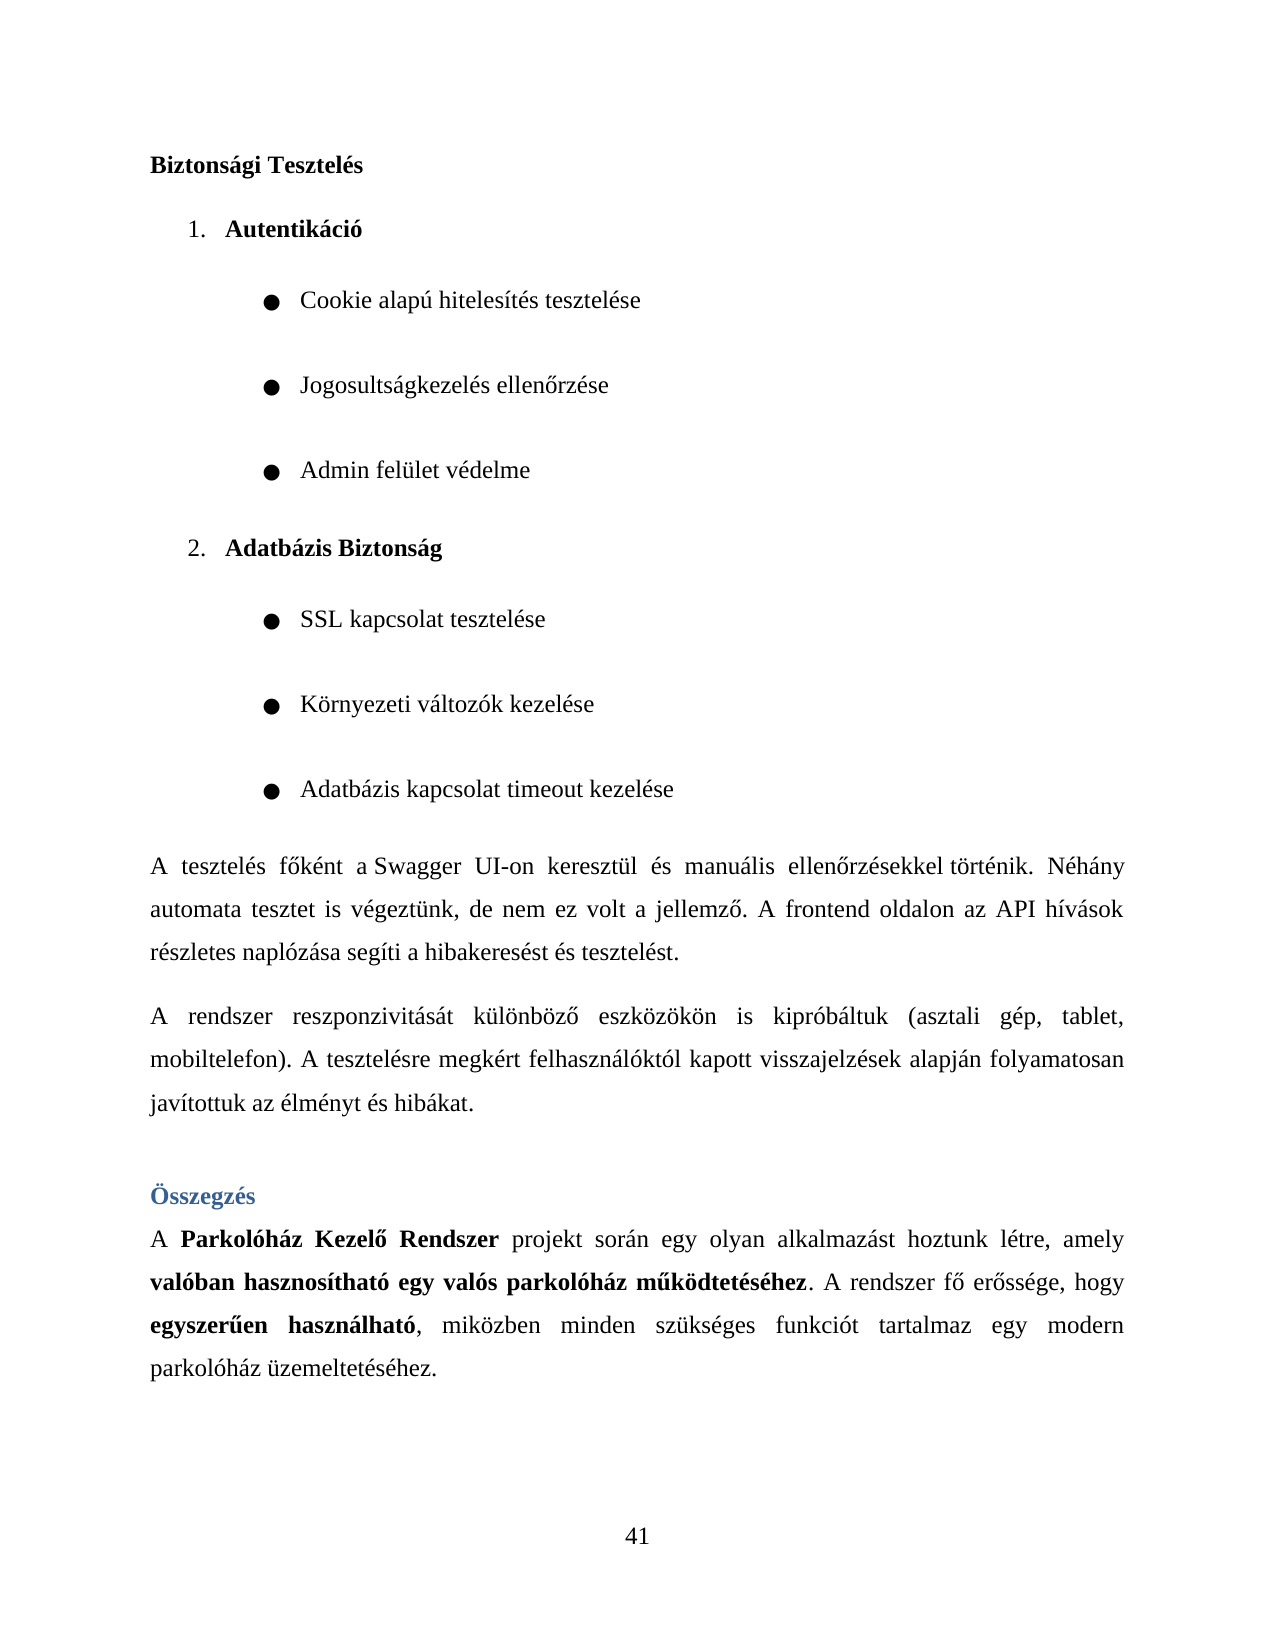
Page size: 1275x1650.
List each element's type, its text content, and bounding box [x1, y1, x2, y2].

text A Parkolóház Kezelő Rendszer projekt során egy olyan alkalmazást hoztunk létre, amely valóban hasznosítható egy valós parkolóház működtetéséhez. A rendszer fő erőssége, hogy egyszerűen használható, miközben minden szükséges funkciót tartalmaz egy modern parkolóház üzemeltetéséhez. [150, 1224, 1125, 1382]
list Autentikáció [187, 214, 1125, 243]
list Cookie alapú hitelesítés tesztelése [262, 278, 1125, 321]
list Jogosultságkezelés ellenőrzése [262, 363, 1125, 406]
list Adatbázis Biztonság [187, 533, 1125, 561]
list Környezeti változók kezelése [262, 681, 1125, 724]
subtitle Összegzés [150, 1181, 1125, 1209]
text A rendszer reszponzivitását különböző eszközökön is kipróbáltuk (asztali gép, tablet, mobiltelefon). A tesztelésre megkért felhasználóktól kapott visszajelzések alapján folyamatosan javítottuk az élményt és hibákat. [150, 1001, 1125, 1116]
list Admin felület védelme [262, 448, 1125, 490]
list SSL kapcsolat tesztelése [262, 597, 1125, 639]
text A tesztelés főként a Swagger UI-on keresztül és manuális ellenőrzésekkel történik. Néhány automata tesztet is végeztünk, de nem ez volt a jellemző. A frontend oldalon az API hívások részletes naplózása segíti a hibakeresést és tesztelést. [150, 851, 1125, 966]
list Adatbázis kapcsolat timeout kezelése [262, 766, 1125, 809]
text Biztonsági Tesztelés [150, 150, 1125, 179]
